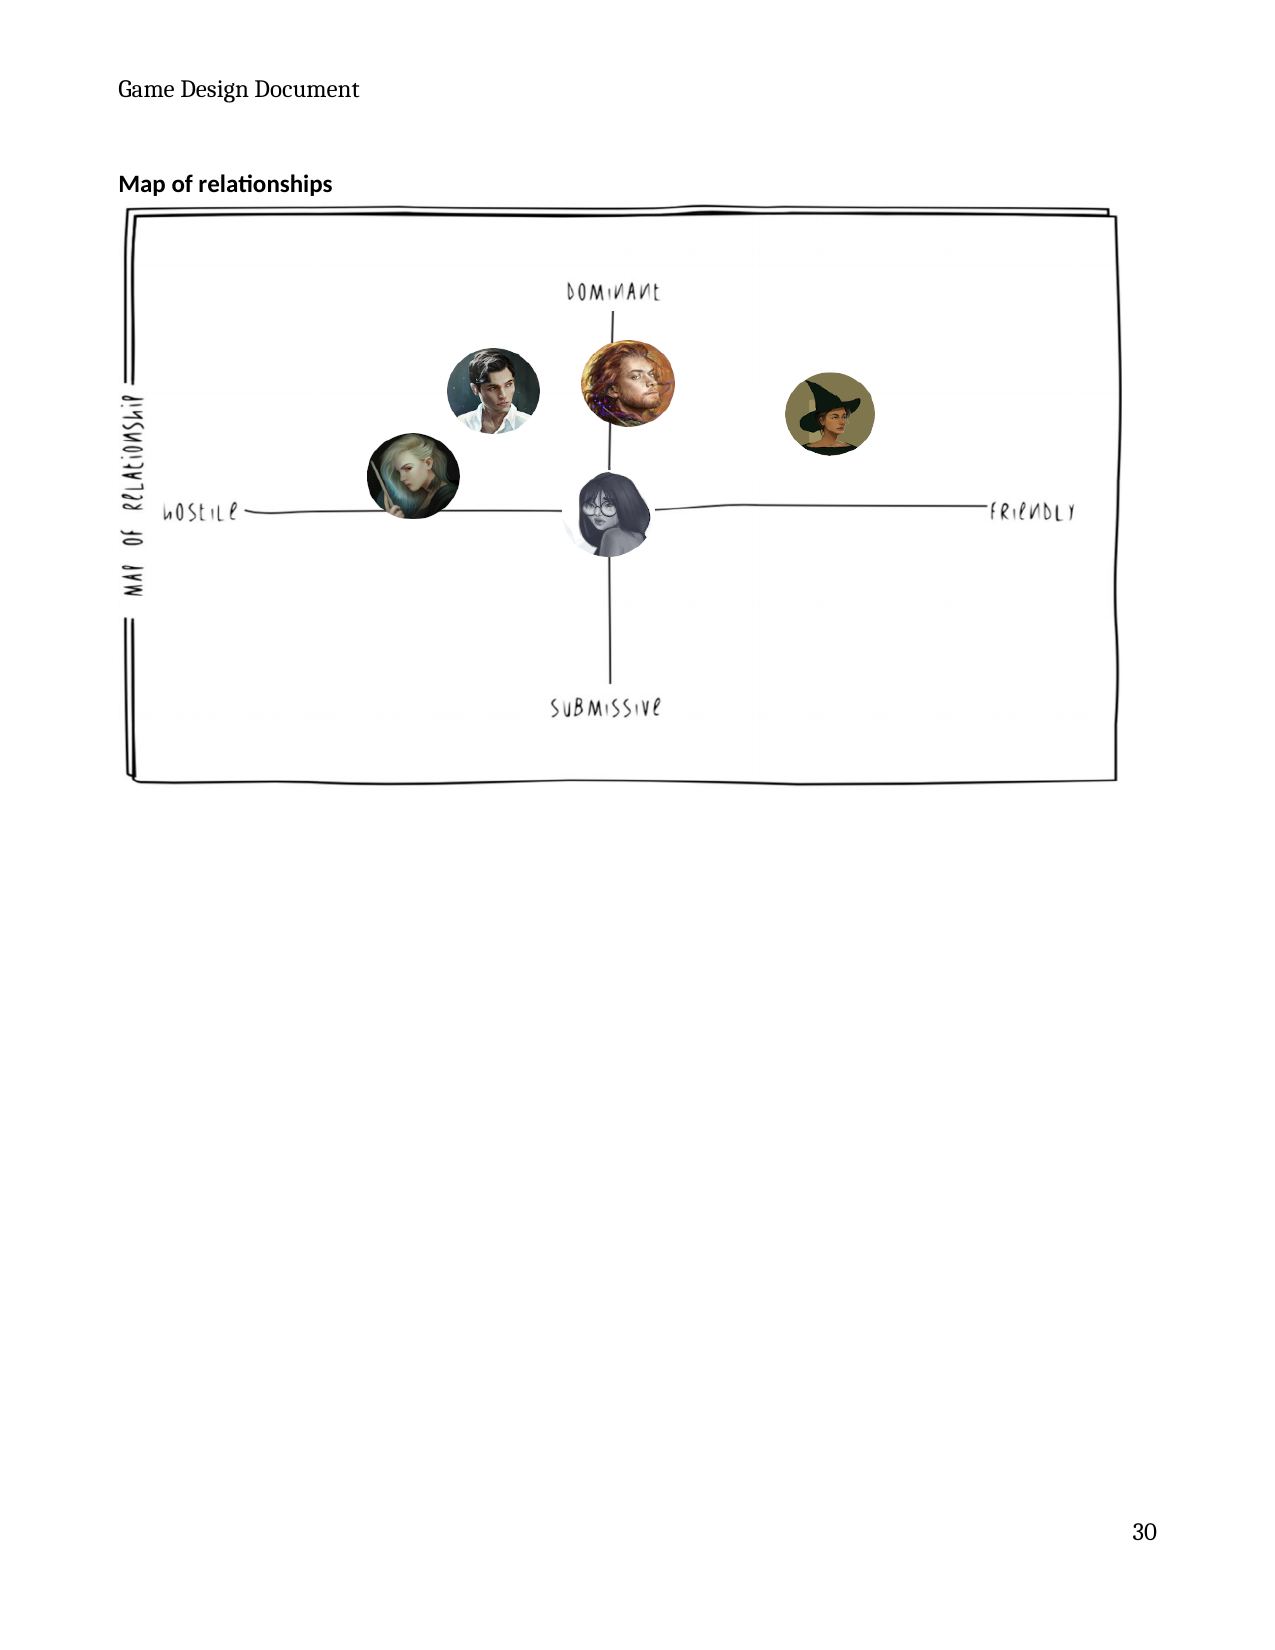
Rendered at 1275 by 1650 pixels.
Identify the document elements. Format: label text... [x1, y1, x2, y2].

subtitle Map of relationships [118, 168, 1157, 199]
picture [118, 198, 1123, 790]
